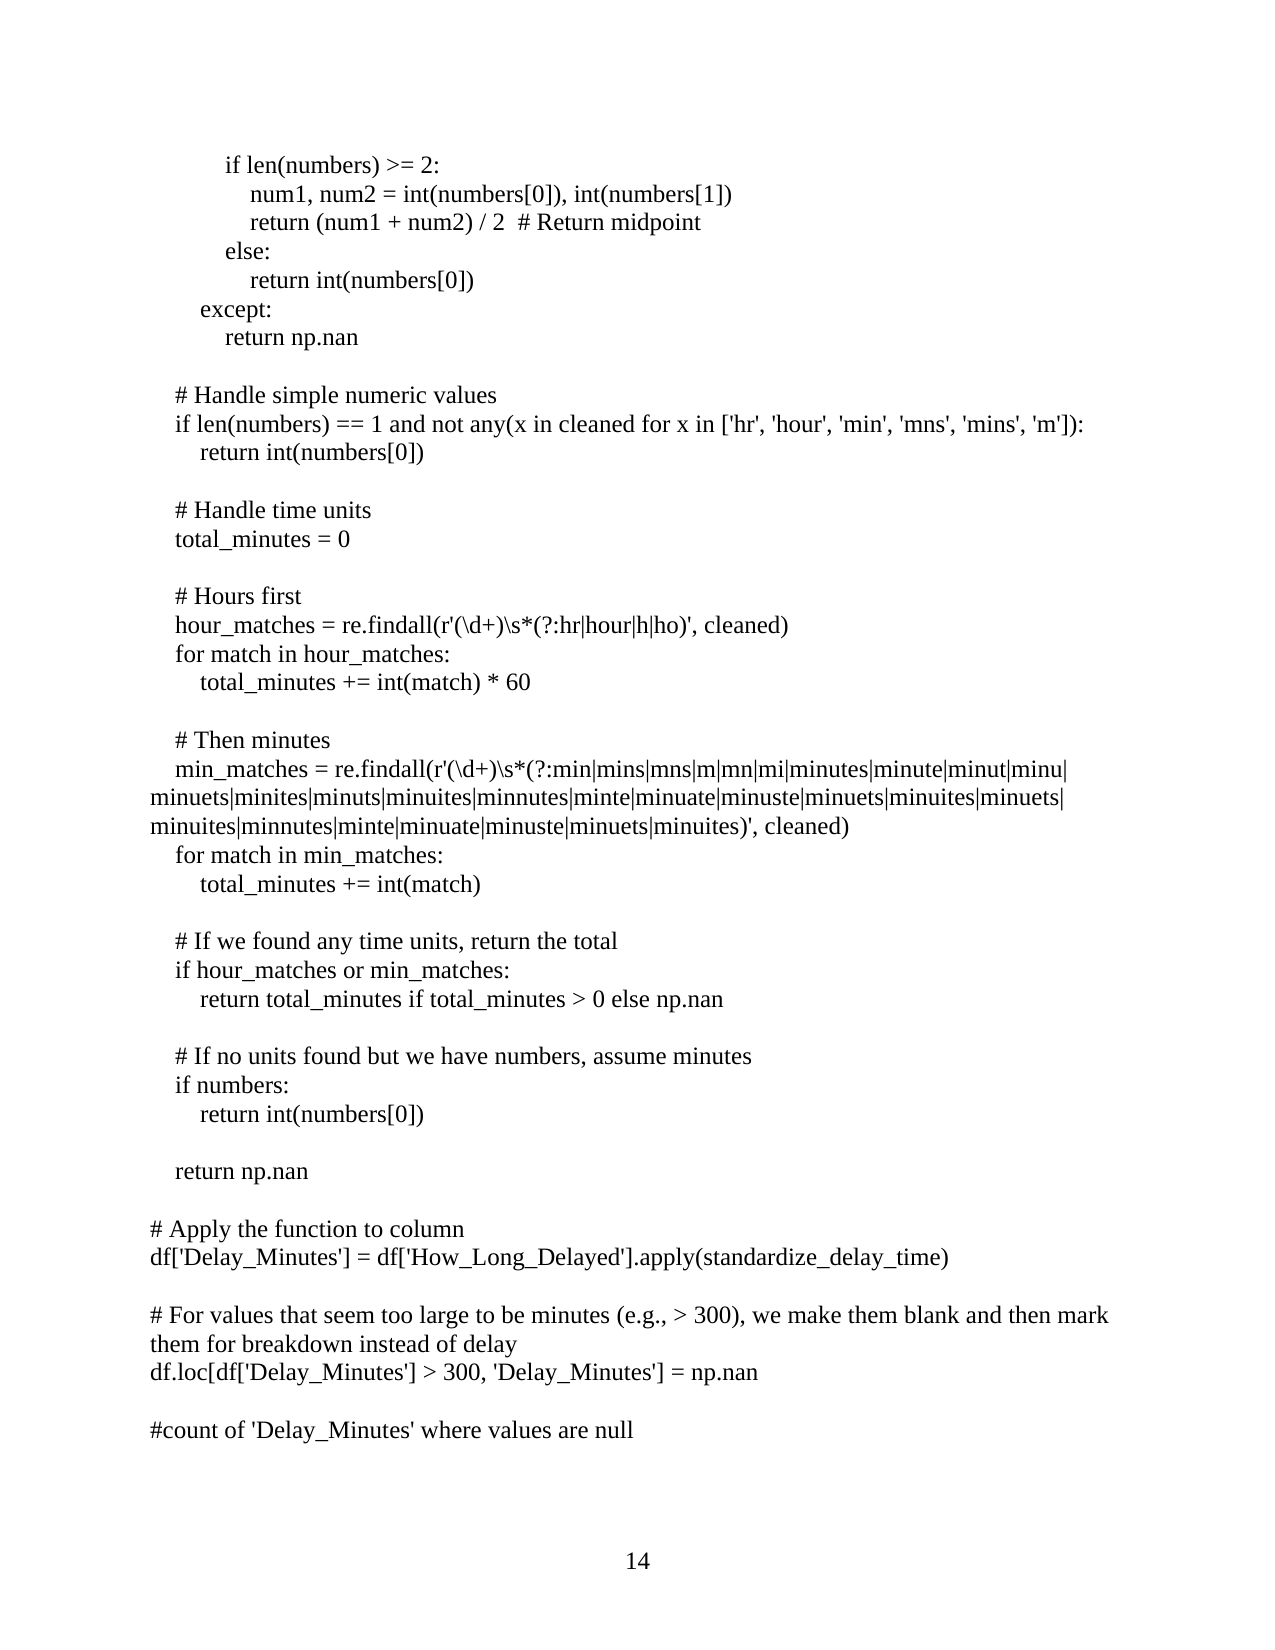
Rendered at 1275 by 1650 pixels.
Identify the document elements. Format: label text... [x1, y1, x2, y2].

text return np.nan [150, 322, 1125, 351]
text min_matches = re.findall(r'(\d+)\s*(?:min|mins|mns|m|mn|mi|minutes|minute|minut|minu|minuets|minites|minuts|minuites|minnutes|minte|minuate|minuste|minuets|minuites|minuets|minuites|minnutes|minte|minuate|minuste|minuets|minuites)', cleaned) [150, 754, 1125, 840]
text #count of 'Delay_Minutes' where values are null [150, 1415, 1125, 1444]
text # Apply the function to column [150, 1214, 1125, 1242]
text df['Delay_Minutes'] = df['How_Long_Delayed'].apply(standardize_delay_time) [150, 1242, 1125, 1271]
text return (num1 + num2) / 2 # Return midpoint [150, 207, 1125, 236]
text total_minutes += int(match) [150, 869, 1125, 897]
text except: [150, 294, 1125, 322]
text if hour_matches or min_matches: [150, 955, 1125, 984]
text return total_minutes if total_minutes > 0 else np.nan [150, 984, 1125, 1012]
text if len(numbers) == 1 and not any(x in cleaned for x in ['hr', 'hour', 'min', 'mns', 'mins', 'm']): [150, 409, 1125, 437]
text for match in min_matches: [150, 840, 1125, 869]
text if numbers: [150, 1070, 1125, 1099]
text total_minutes += int(match) * 60 [150, 667, 1125, 696]
text for match in hour_matches: [150, 639, 1125, 667]
text return int(numbers[0]) [150, 437, 1125, 466]
text total_minutes = 0 [150, 524, 1125, 552]
text # Hours first [150, 581, 1125, 610]
text num1, num2 = int(numbers[0]), int(numbers[1]) [150, 179, 1125, 207]
text hour_matches = re.findall(r'(\d+)\s*(?:hr|hour|h|ho)', cleaned) [150, 610, 1125, 639]
text df.loc[df['Delay_Minutes'] > 300, 'Delay_Minutes'] = np.nan [150, 1357, 1125, 1386]
text return int(numbers[0]) [150, 1099, 1125, 1127]
text # Then minutes [150, 725, 1125, 754]
text # Handle simple numeric values [150, 380, 1125, 409]
text return np.nan [150, 1156, 1125, 1185]
text return int(numbers[0]) [150, 265, 1125, 294]
text else: [150, 236, 1125, 265]
text # If no units found but we have numbers, assume minutes [150, 1041, 1125, 1070]
text # For values that seem too large to be minutes (e.g., > 300), we make them blank and then mark them for breakdown instead of delay [150, 1300, 1125, 1357]
text # Handle time units [150, 495, 1125, 524]
text if len(numbers) >= 2: [150, 150, 1125, 179]
text # If we found any time units, return the total [150, 926, 1125, 955]
